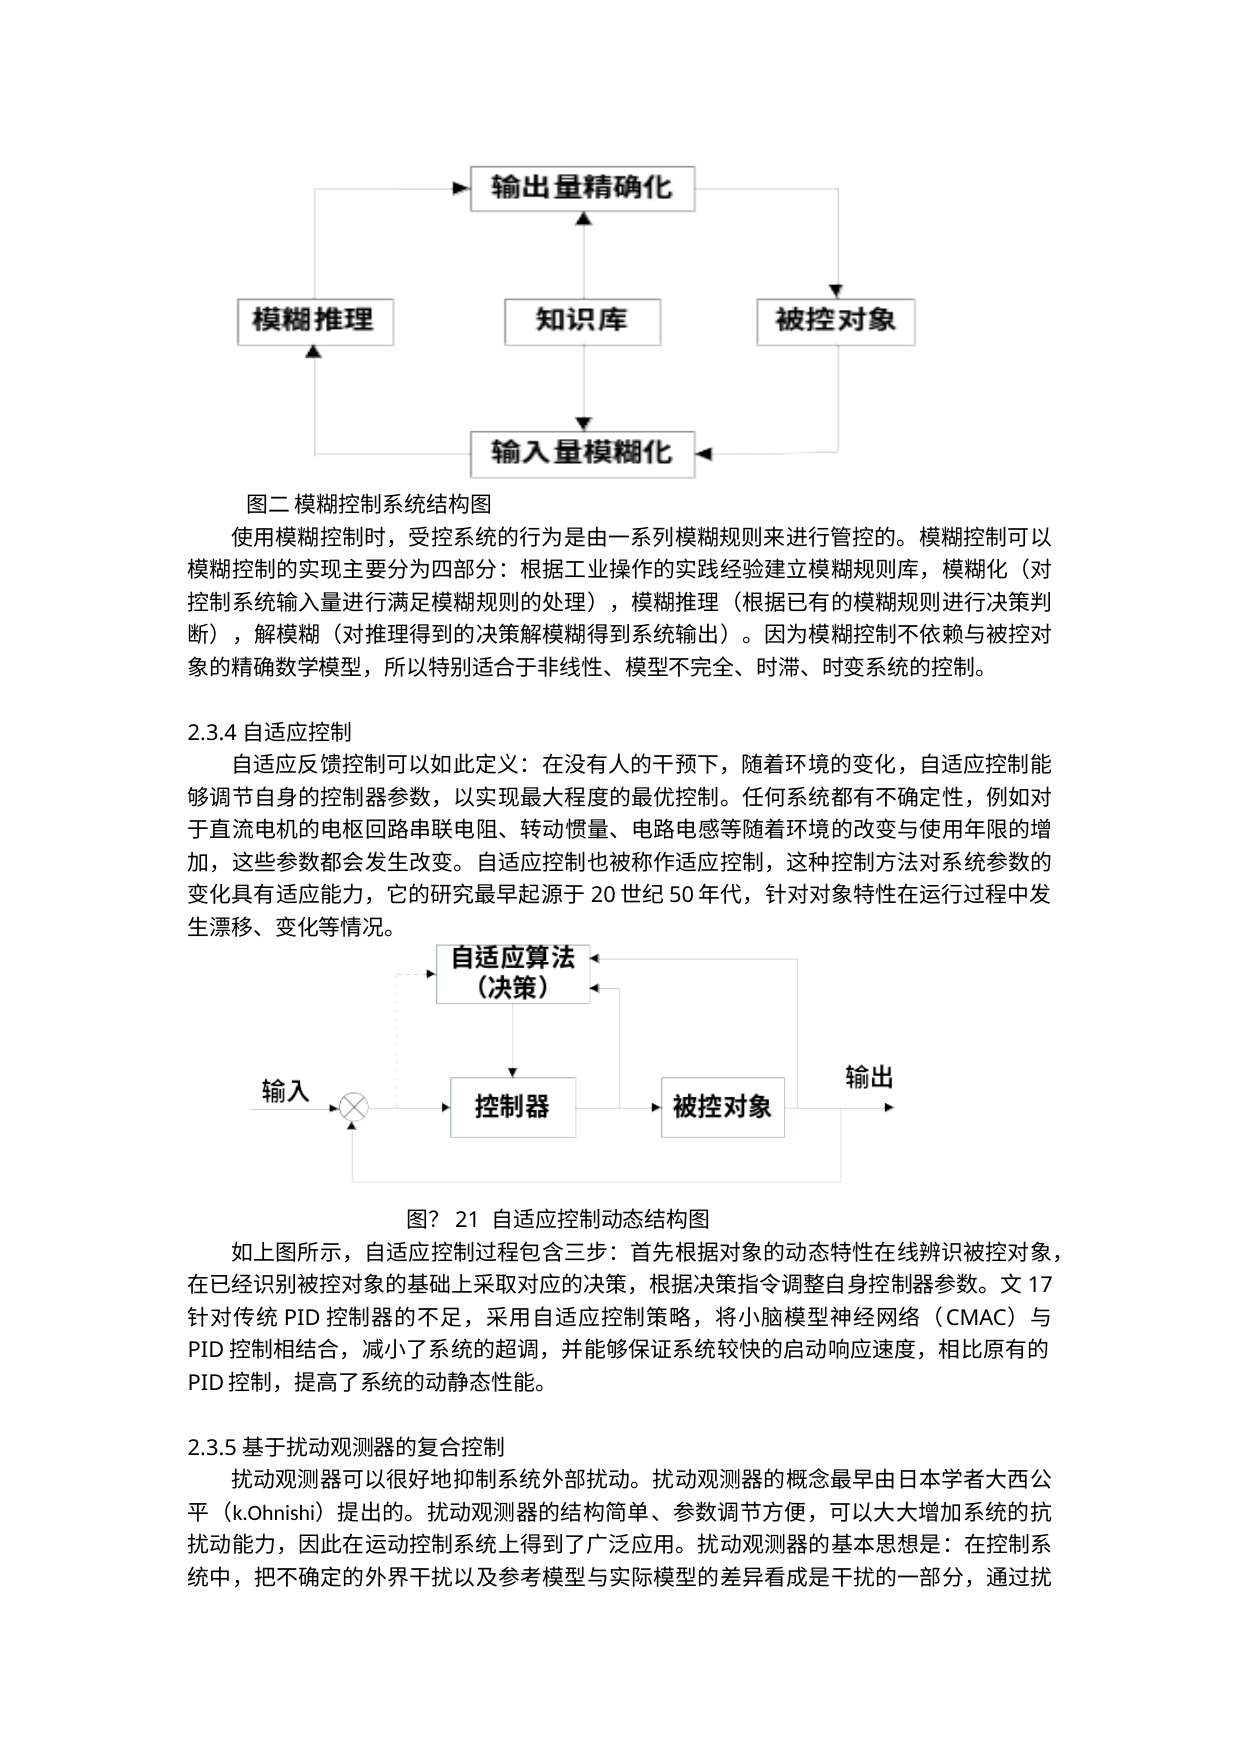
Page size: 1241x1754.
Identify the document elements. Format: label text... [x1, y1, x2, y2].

text 图？ 21 自适应控制动态结构图 [187, 1202, 1053, 1234]
text 自适应反馈控制可以如此定义：在没有人的干预下，随着环境的变化，自适应控制能够调节自身的控制器参数，以实现最大程度的最优控制。任何系统都有不确定性，例如对于直流电机的电枢回路串联电阻、转动惯量、电路电感等随着环境的改变与使用年限的增加，这些参数都会发生改变。自适应控制也被称作适应控制，这种控制方法对系统参数的变化具有适应能力，它的研究最早起源于20世纪50年代，针对对象特性在运行过程中发生漂移、变化等情况。 [187, 747, 1053, 942]
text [187, 1462, 1053, 1592]
text 2.3.4 自适应控制 [187, 714, 1053, 747]
text 如上图所示，自适应控制过程包含三步：首先根据对象的动态特性在线辨识被控对象，在已经识别被控对象的基础上采取对应的决策，根据决策指令调整自身控制器参数。文17针对传统PID控制器的不足，采用自适应控制策略，将小脑模型神经网络（CMAC）与PID控制相结合，减小了系统的超调，并能够保证系统较快的启动响应速度，相比原有的PID控制，提高了系统的动静态性能。 [187, 1234, 1053, 1397]
text 图二 模糊控制系统结构图 [187, 487, 1053, 519]
text 2.3.5 基于扰动观测器的复合控制 [187, 1429, 1053, 1462]
text 使用模糊控制时，受控系统的行为是由一系列模糊规则来进行管控的。模糊控制可以模糊控制的实现主要分为四部分：根据工业操作的实践经验建立模糊规则库，模糊化（对控制系统输入量进行满足模糊规则的处理），模糊推理（根据已有的模糊规则进行决策判断），解模糊（对推理得到的决策解模糊得到系统输出）。因为模糊控制不依赖与被控对象的精确数学模型，所以特别适合于非线性、模型不完全、时滞、时变系统的控制。 [187, 519, 1053, 682]
